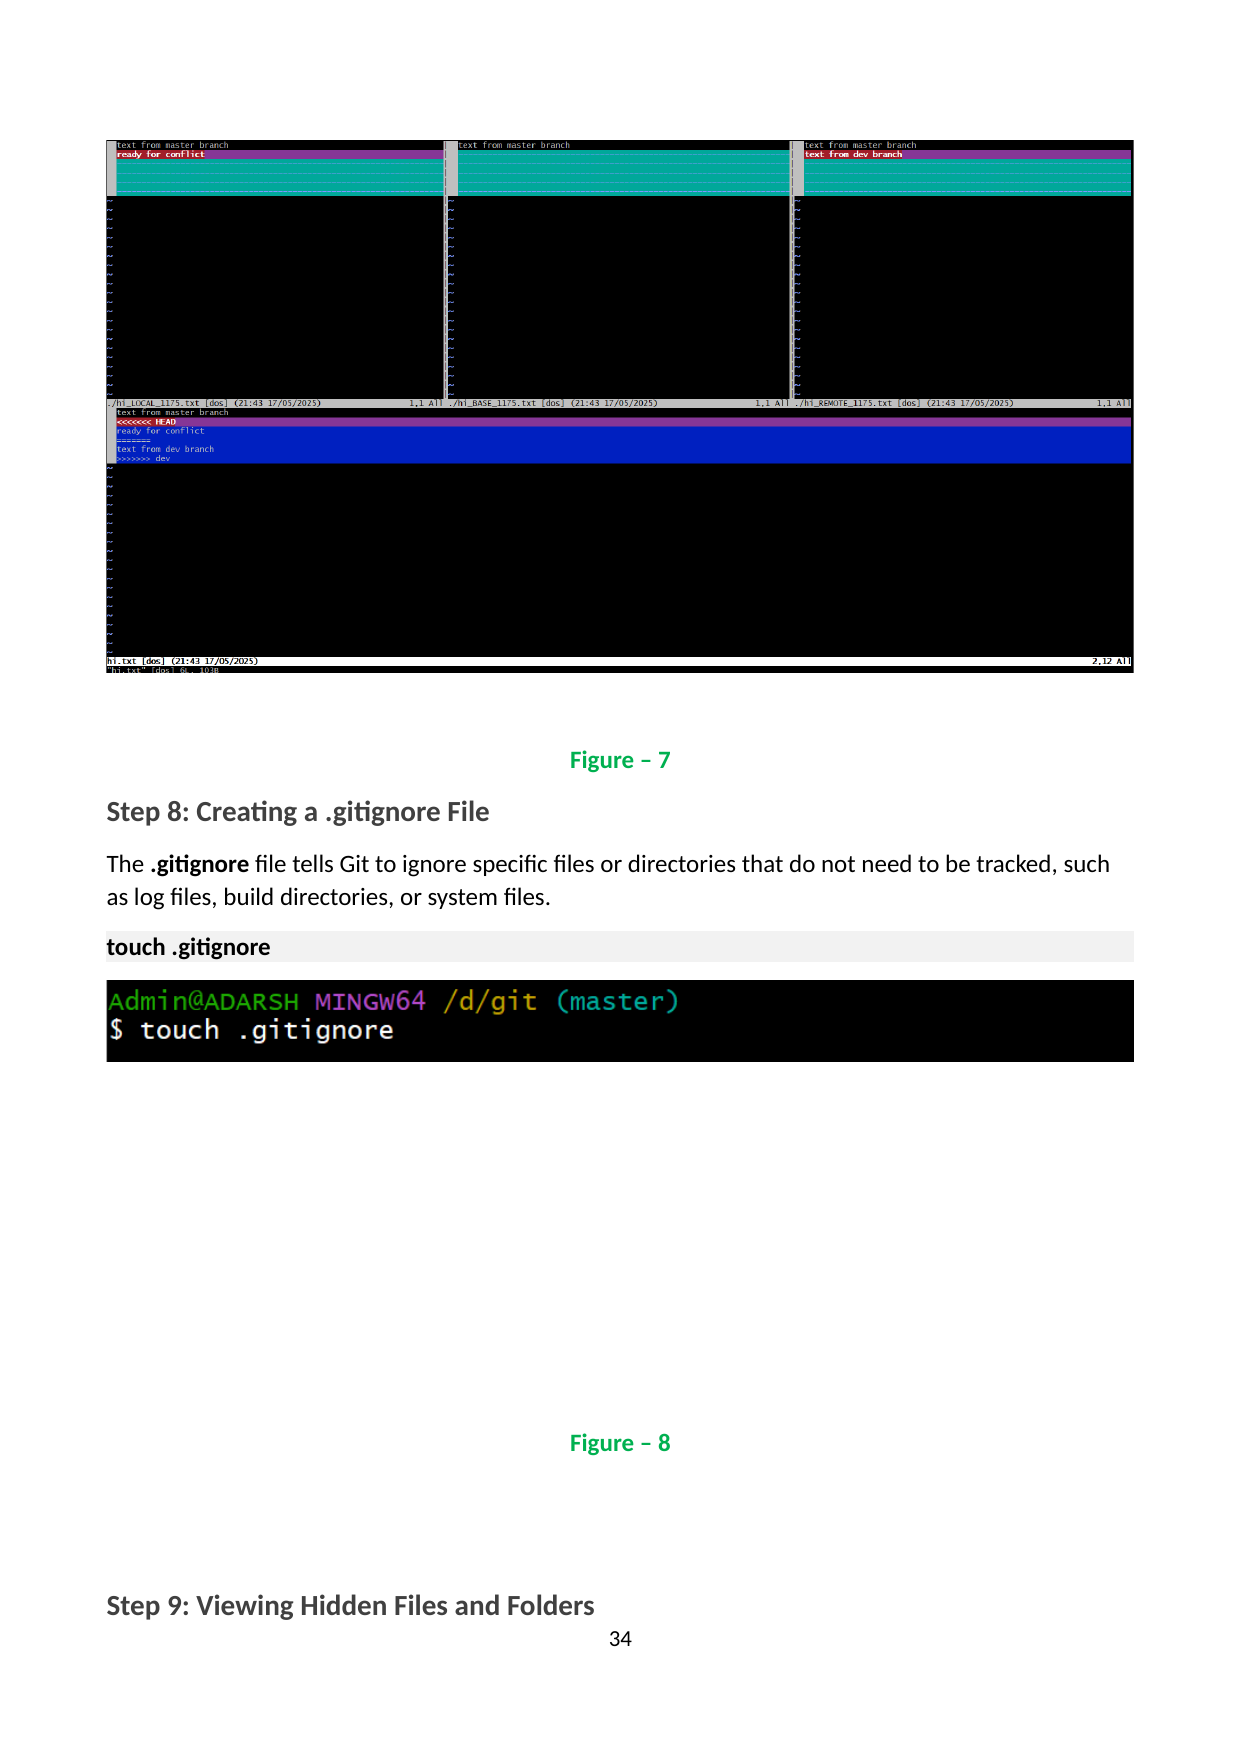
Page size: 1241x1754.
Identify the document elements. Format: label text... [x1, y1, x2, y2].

text Step 8: Creating a .gitignore File [106, 793, 1134, 829]
text Figure – 8 [106, 1427, 1134, 1458]
text Figure – 7 [106, 744, 1134, 774]
text The .gitignore file tells Git to ignore specific files or directories that do not need to be tracked, such as log files, build directories, or system files. [106, 848, 1134, 912]
picture [106, 140, 1134, 673]
picture [106, 980, 1134, 1062]
text Step 9: Viewing Hidden Files and Folders [106, 1587, 1134, 1623]
text touch .gitignore [106, 931, 1134, 962]
